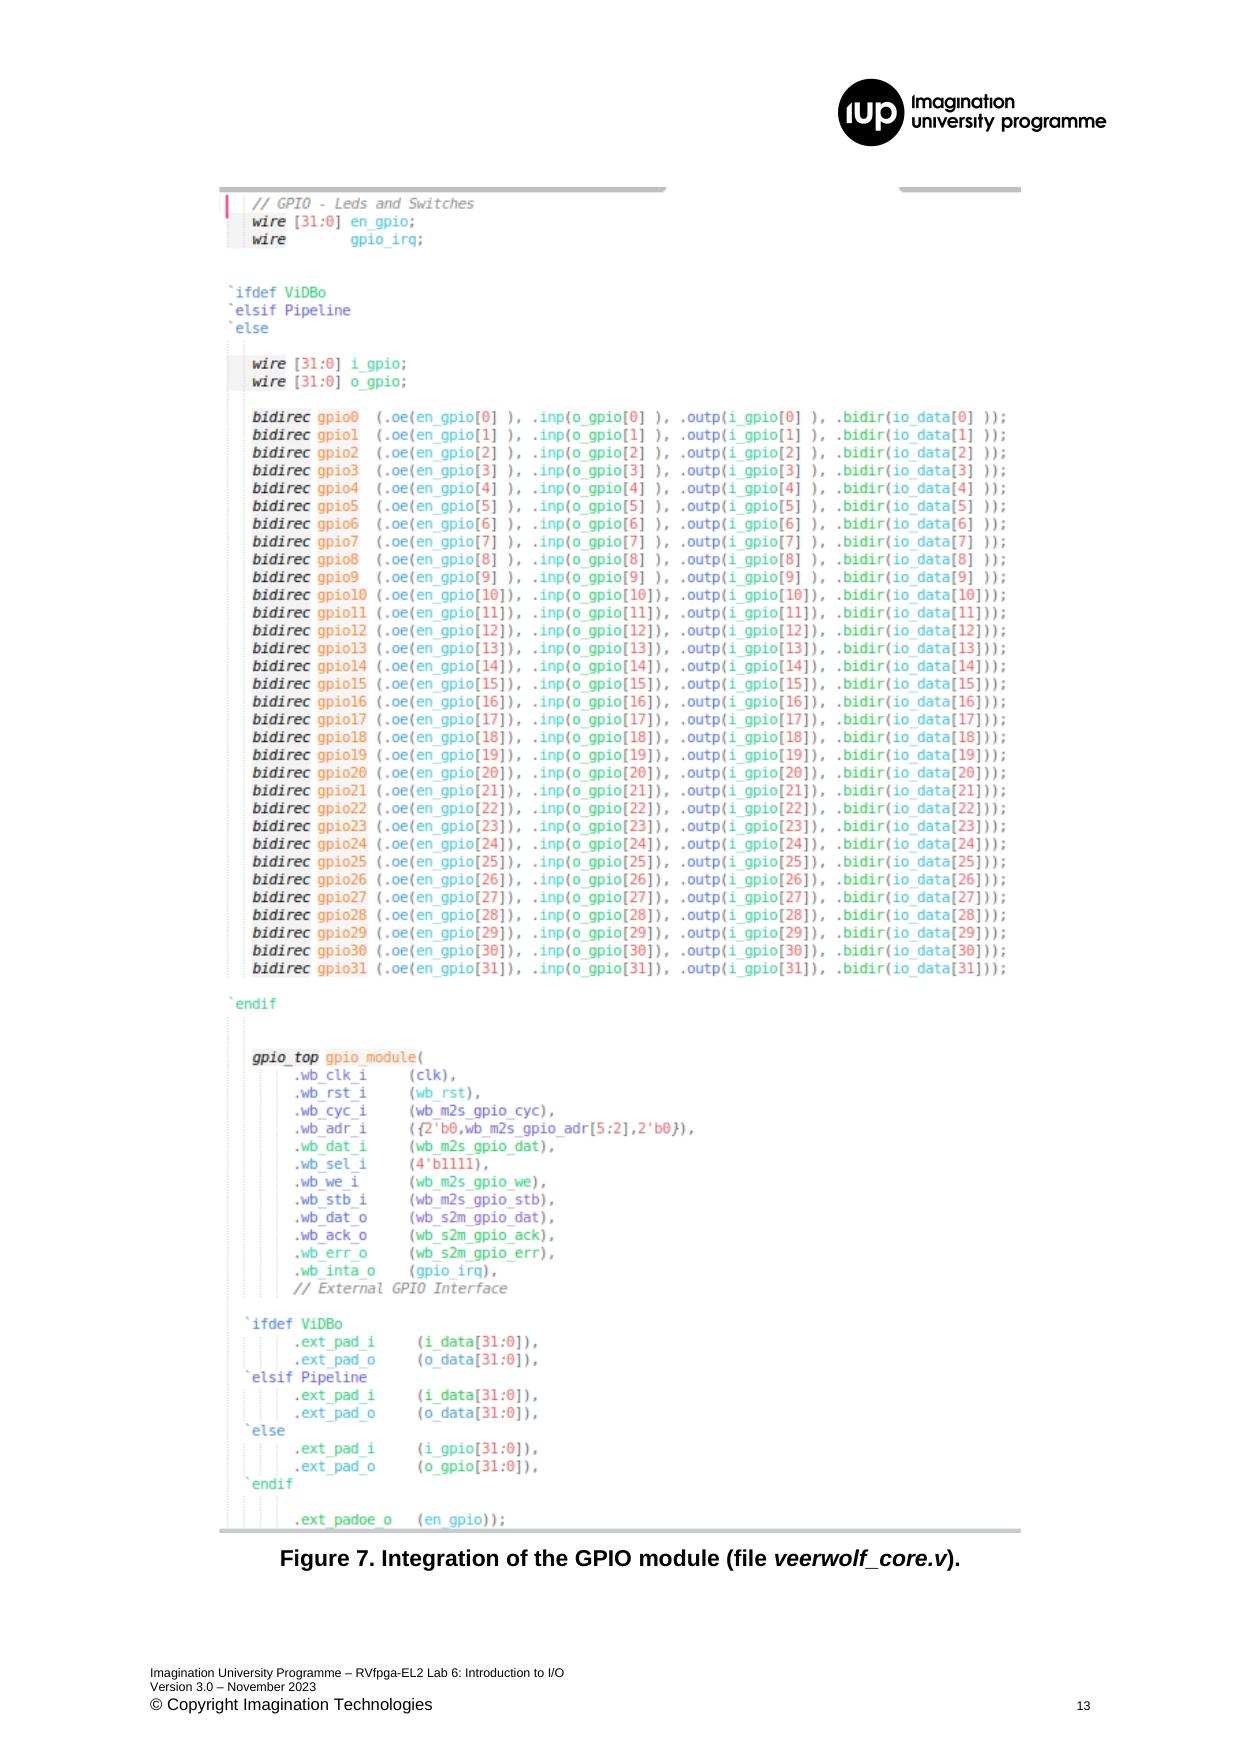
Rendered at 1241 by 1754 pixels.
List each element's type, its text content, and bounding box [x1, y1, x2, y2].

picture [219, 187, 1021, 1533]
text Figure 7. Integration of the GPIO module (file veerwolf_core.v). [150, 1545, 1090, 1572]
picture [837, 77, 1108, 148]
